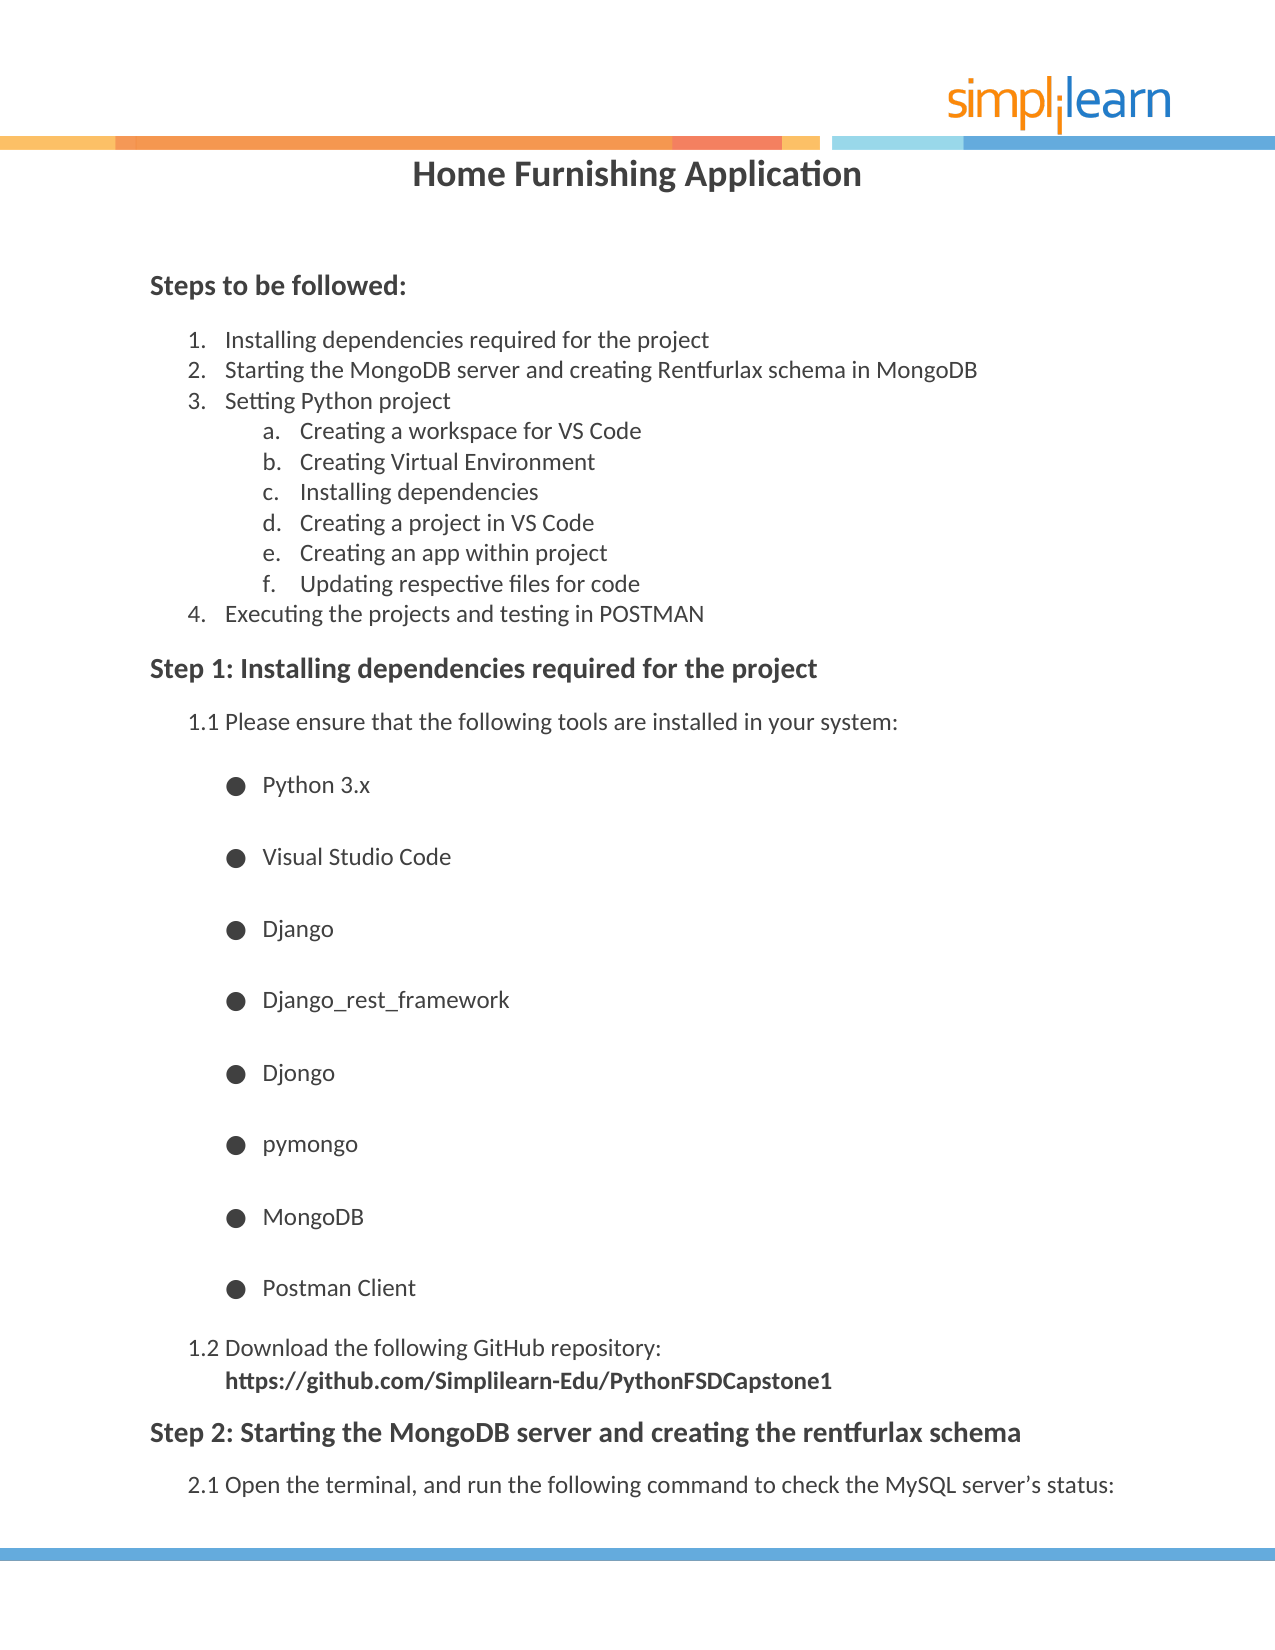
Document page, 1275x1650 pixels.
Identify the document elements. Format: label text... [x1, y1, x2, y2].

list Python 3.x [225, 756, 1125, 807]
list Download the following GitHub repository: [187, 1332, 1125, 1362]
list Setting Python project [187, 385, 1125, 416]
list Installing dependencies required for the project [187, 324, 1125, 354]
list Please ensure that the following tools are installed in your system: [187, 706, 1125, 737]
list https://github.com/Simplilearn-Edu/PythonFSDCapstone1 [225, 1365, 1125, 1395]
list Executing the projects and testing in POSTMAN [187, 599, 1125, 629]
list Djongo [225, 1044, 1125, 1095]
list Creating a workspace for VS Code [262, 416, 1125, 446]
text Home Furnishing Application [150, 150, 1125, 196]
list MongoDB [225, 1188, 1125, 1239]
list Installing dependencies [262, 477, 1125, 507]
list Starting the MongoDB server and creating Rentfurlax schema in MongoDB [187, 354, 1125, 385]
list pymongo [225, 1116, 1125, 1167]
picture [0, 76, 1275, 150]
text Step 2: Starting the MongoDB server and creating the rentfurlax schema [150, 1414, 1125, 1450]
list Postman Client [225, 1260, 1125, 1311]
list Visual Studio Code [225, 828, 1125, 879]
list Django [225, 900, 1125, 951]
list Django_rest_framework [225, 972, 1125, 1023]
list Creating an app within project [262, 538, 1125, 568]
list Creating a project in VS Code [262, 507, 1125, 538]
text Step 1: Installing dependencies required for the project [150, 650, 1125, 686]
list Updating respective files for code [262, 568, 1125, 599]
picture [0, 1548, 1275, 1562]
list Creating Virtual Environment [262, 446, 1125, 477]
text Steps to be followed: [150, 267, 1125, 303]
list Open the terminal, and run the following command to check the MySQL server’s status: [187, 1469, 1125, 1500]
